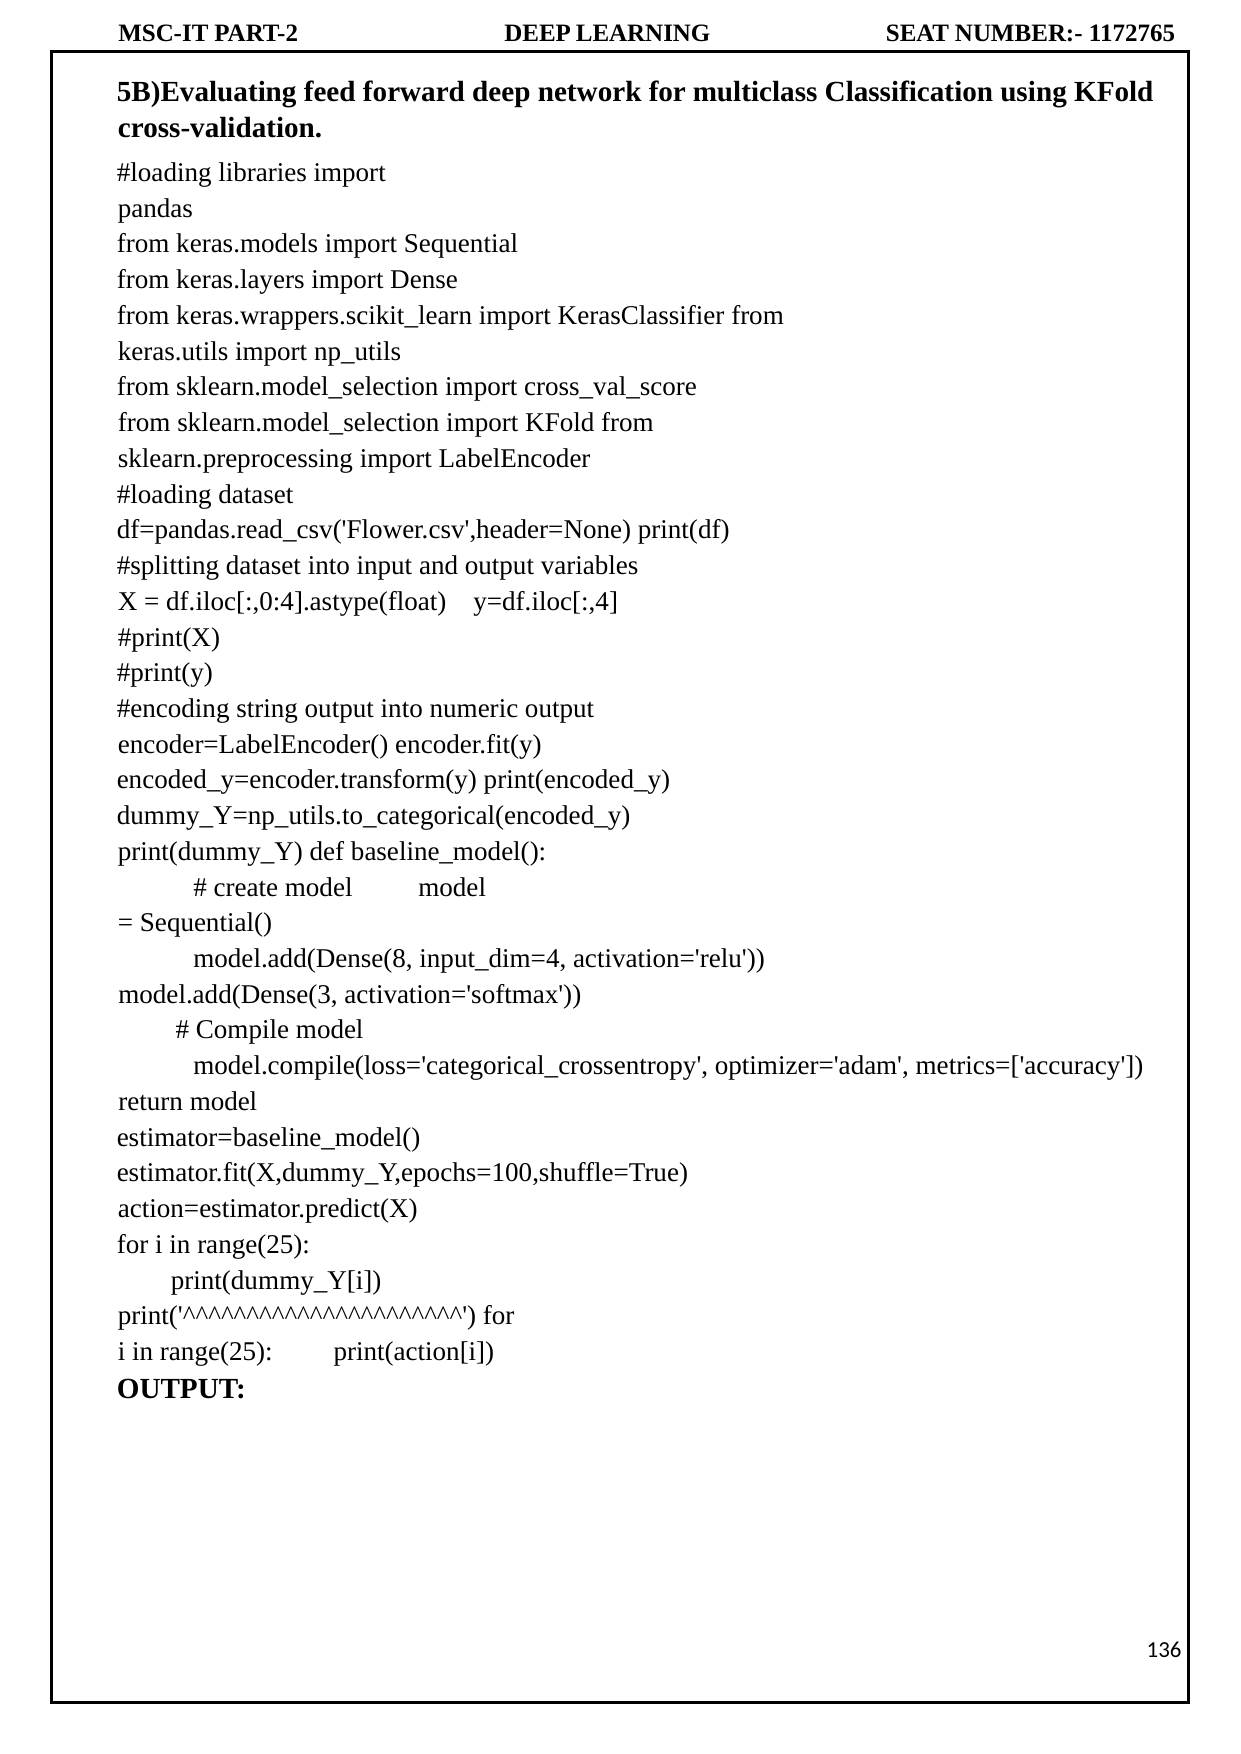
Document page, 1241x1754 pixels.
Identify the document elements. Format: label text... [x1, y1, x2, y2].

text #print(y) [117, 656, 1148, 687]
text print(dummy_Y[i]) print('^^^^^^^^^^^^^^^^^^^^^^') for i in range(25): print(action[i]) [117, 1264, 524, 1366]
text from keras.models import Sequential [117, 228, 1148, 259]
text estimator=baseline_model() [117, 1121, 1148, 1152]
text #splitting dataset into input and output variables X = df.iloc[:,0:4].astype(float) y=df.iloc[:,4] #print(X) [117, 549, 661, 652]
text df=pandas.read_csv('Flower.csv',header=None) print(df) [117, 513, 739, 544]
text # create model model = Sequential() [117, 871, 492, 938]
text from keras.layers import Dense [117, 263, 1148, 294]
text OUTPUT: [117, 1371, 1181, 1404]
text #loading libraries import pandas [117, 156, 447, 223]
text 5B)Evaluating feed forward deep network for multiclass Classification using KFold cross-validation. [117, 74, 1181, 143]
text #encoding string output into numeric output encoder=LabelEncoder() encoder.fit(y) [117, 692, 623, 759]
text dummy_Y=np_utils.to_categorical(encoded_y) print(dummy_Y) def baseline_model(): [117, 799, 653, 866]
text model.add(Dense(8, input_dim=4, activation='relu')) model.add(Dense(3, activation='softmax')) [117, 942, 970, 1009]
text model.compile(loss='categorical_crossentropy', optimizer='adam', metrics=['accuracy']) return model [117, 1049, 1148, 1116]
text #loading dataset [117, 478, 1148, 509]
text estimator.fit(X,dummy_Y,epochs=100,shuffle=True) action=estimator.predict(X) [117, 1157, 969, 1223]
text from keras.wrappers.scikit_learn import KerasClassifier from keras.utils import np_utils [117, 299, 784, 366]
text for i in range(25): [117, 1228, 1148, 1259]
text from sklearn.model_selection import cross_val_score from sklearn.model_selection import KFold from sklearn.preprocessing import LabelEncoder [117, 371, 710, 473]
text encoded_y=encoder.transform(y) print(encoded_y) [117, 763, 689, 795]
text # Compile model [117, 1014, 1181, 1045]
